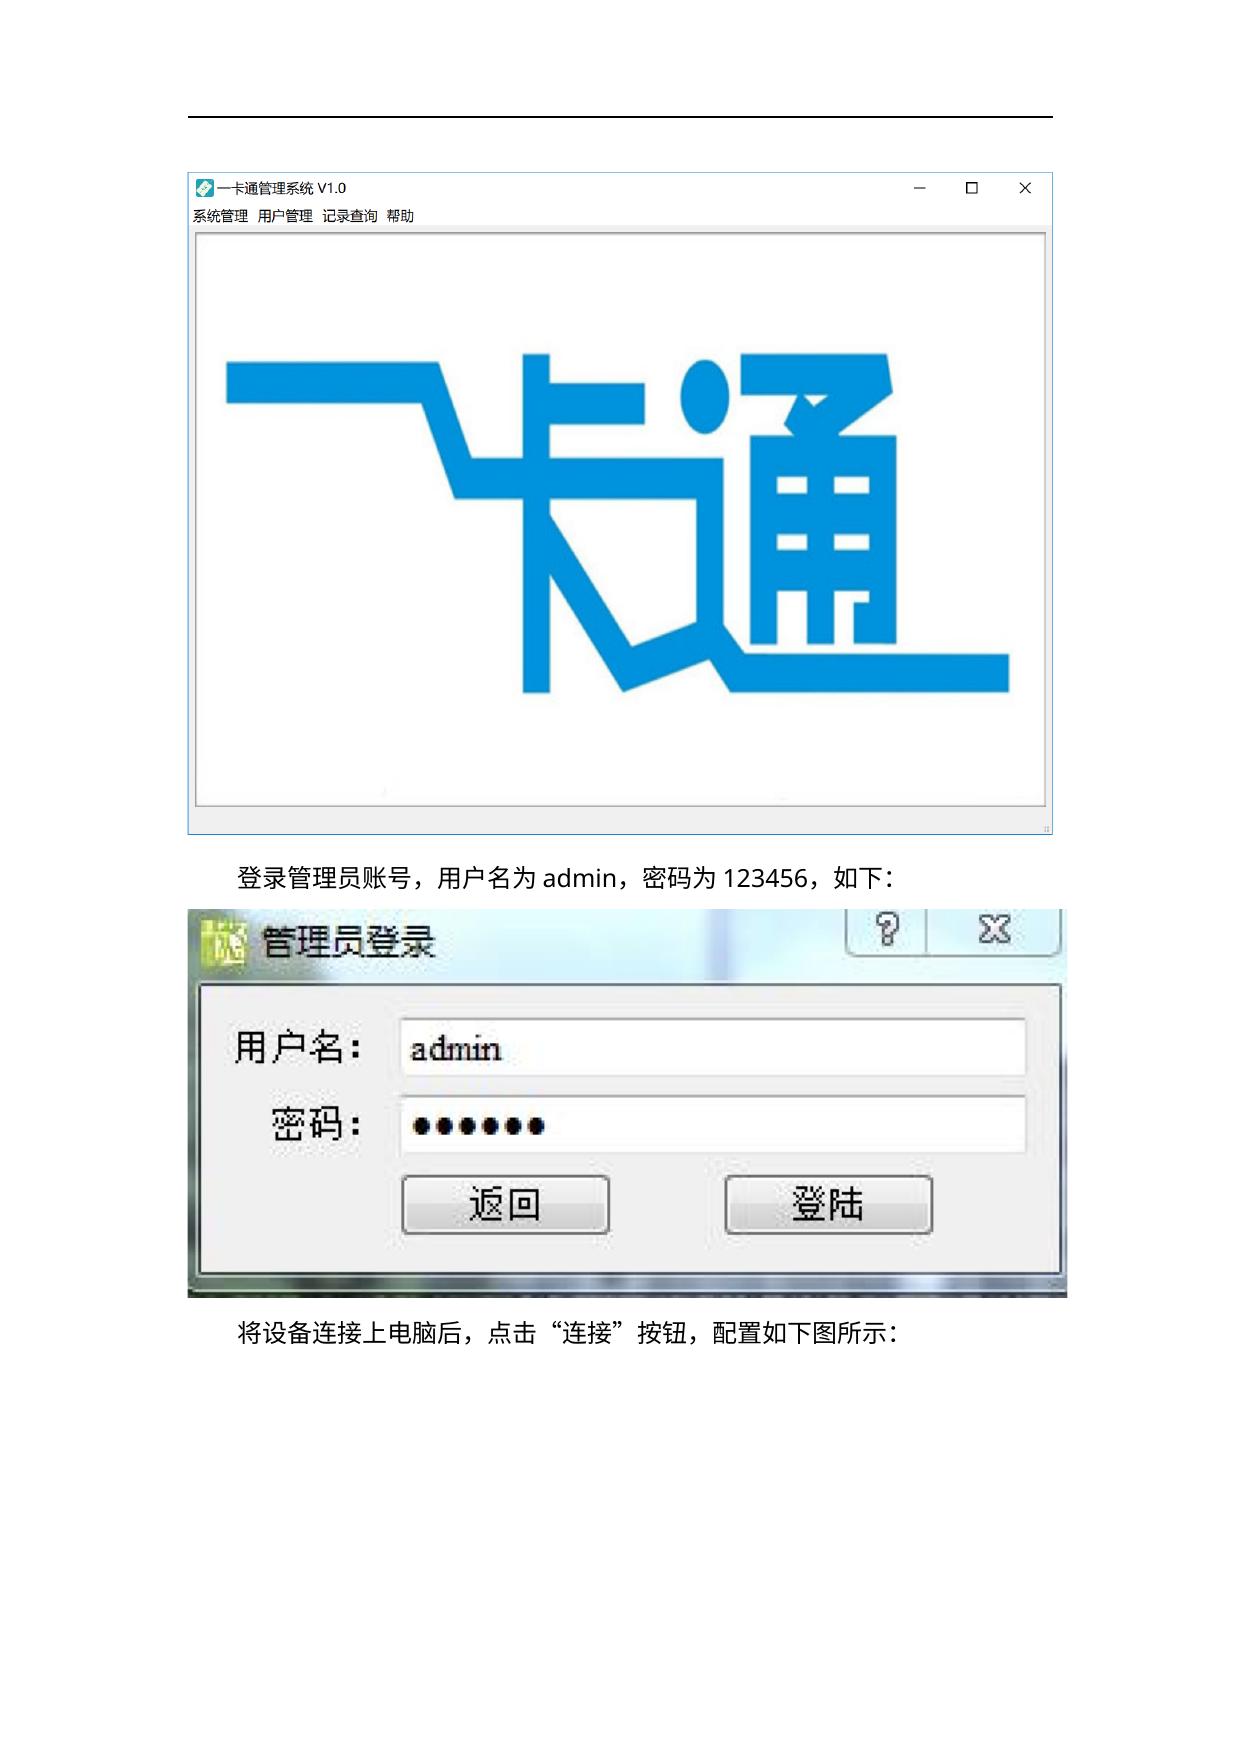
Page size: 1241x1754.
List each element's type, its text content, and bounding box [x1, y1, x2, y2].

picture [187, 172, 1053, 835]
text 将设备连接上电脑后，点击“连接”按钮，配置如下图所示： [187, 1299, 1053, 1364]
picture [187, 909, 1068, 1298]
text 登录管理员账号，用户名为admin，密码为123456，如下： [187, 844, 1053, 909]
